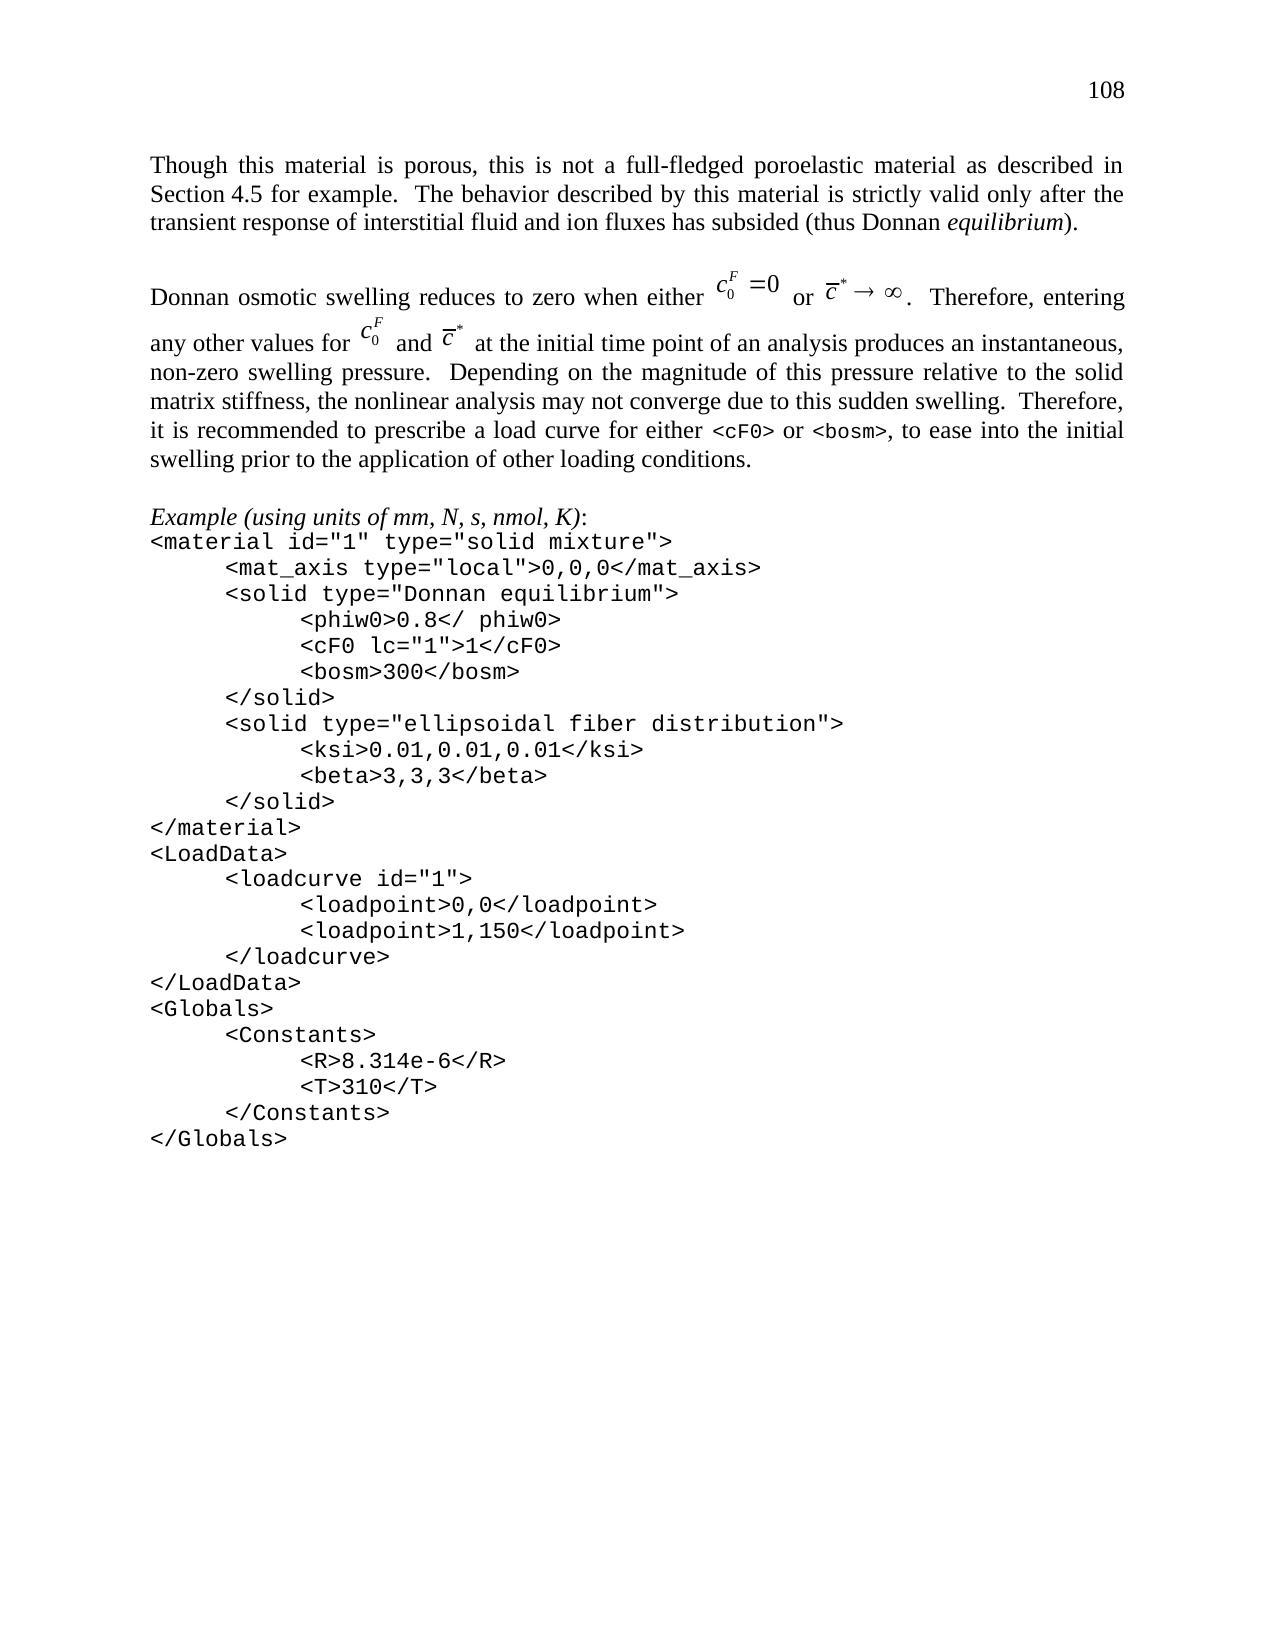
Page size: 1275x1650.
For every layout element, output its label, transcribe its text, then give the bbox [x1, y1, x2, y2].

text </material> [150, 816, 1125, 842]
text Donnan osmotic swelling reduces to zero when either or . Therefore, entering any other values for and at the initial time point of an analysis produces an instantaneous, non-zero swelling pressure. Depending on the magnitude of this pressure relative to the solid matrix stiffness, the nonlinear analysis may not converge due to this sudden swelling. Therefore, it is recommended to prescribe a load curve for either <cF0> or <bosm>, to ease into the initial swelling prior to the application of other loading conditions. [150, 265, 1125, 473]
text <loadpoint>1,150</loadpoint> [150, 920, 1125, 946]
text <R>8.314e-6</R> [150, 1049, 1125, 1075]
text <beta>3,3,3</beta> [150, 764, 1125, 790]
text <bosm>300</bosm> [150, 660, 1125, 686]
text <solid type="Donnan equilibrium"> [150, 582, 1125, 608]
text </LoadData> [150, 972, 1125, 997]
text <T>310</T> [150, 1075, 1125, 1101]
text <LoadData> [150, 842, 1125, 868]
text </solid> [150, 686, 1125, 712]
text <solid type="ellipsoidal fiber distribution"> [150, 712, 1125, 738]
text </Constants> [150, 1101, 1125, 1127]
text </solid> [150, 790, 1125, 816]
text Example (using units of mm, N, s, nmol, K): [150, 502, 1125, 531]
text <cF0 lc="1">1</cF0> [150, 634, 1125, 660]
text <loadcurve id="1"> [150, 868, 1125, 894]
text </loadcurve> [150, 946, 1125, 972]
text <Globals> [150, 997, 1125, 1023]
text <mat_axis type="local">0,0,0</mat_axis> [150, 557, 1125, 582]
text </Globals> [150, 1127, 1125, 1153]
text <Constants> [150, 1023, 1125, 1049]
text Though this material is porous, this is not a full-fledged poroelastic material as described in Section 4.5 for example. The behavior described by this material is strictly valid only after the transient response of interstitial fluid and ion fluxes has subsided (thus Donnan equilibrium). [150, 150, 1125, 236]
text <material id="1" type="solid mixture"> [150, 531, 1125, 557]
text <phiw0>0.8</ phiw0> [150, 608, 1125, 634]
text <loadpoint>0,0</loadpoint> [150, 894, 1125, 920]
text <ksi>0.01,0.01,0.01</ksi> [150, 738, 1125, 764]
